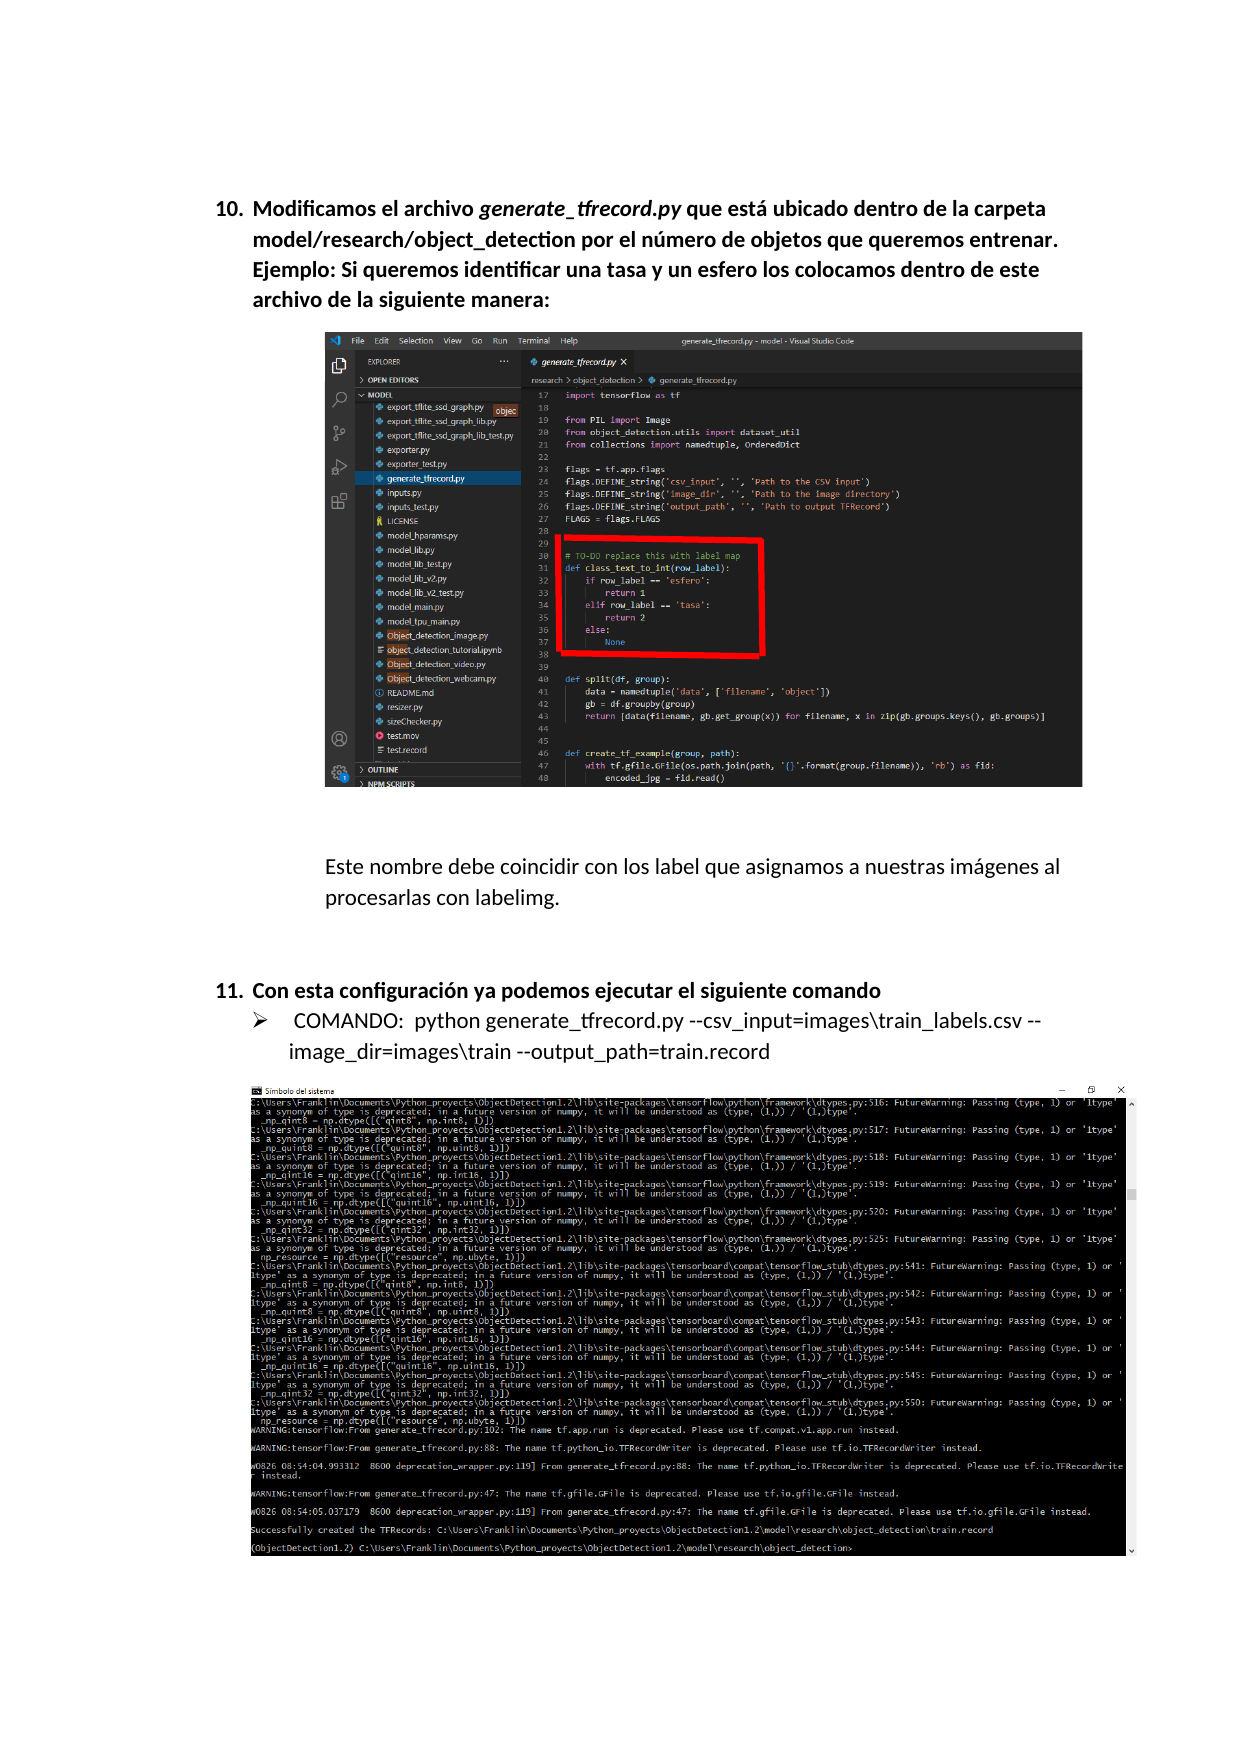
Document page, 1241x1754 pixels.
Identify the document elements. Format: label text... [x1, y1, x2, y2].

text Este nombre debe coincidir con los label que asignamos a nuestras imágenes al procesarlas con labelimg. [325, 852, 1063, 911]
picture [251, 1083, 1137, 1556]
picture [324, 332, 1083, 787]
list COMANDO: python generate_tfrecord.py --csv_input=images\train_labels.csv --image_dir=images\train --output_path=train.record [251, 1007, 1063, 1065]
list Modificamos el archivo generate_tfrecord.py que está ubicado dentro de la carpeta model/research/object_detection por el número de objetos que queremos entrenar. Ejemplo: Si queremos identificar una tasa y un esfero los colocamos dentro de este archivo de la siguiente manera: [215, 194, 1063, 313]
list Con esta configuración ya podemos ejecutar el siguiente comando [215, 976, 1063, 1004]
